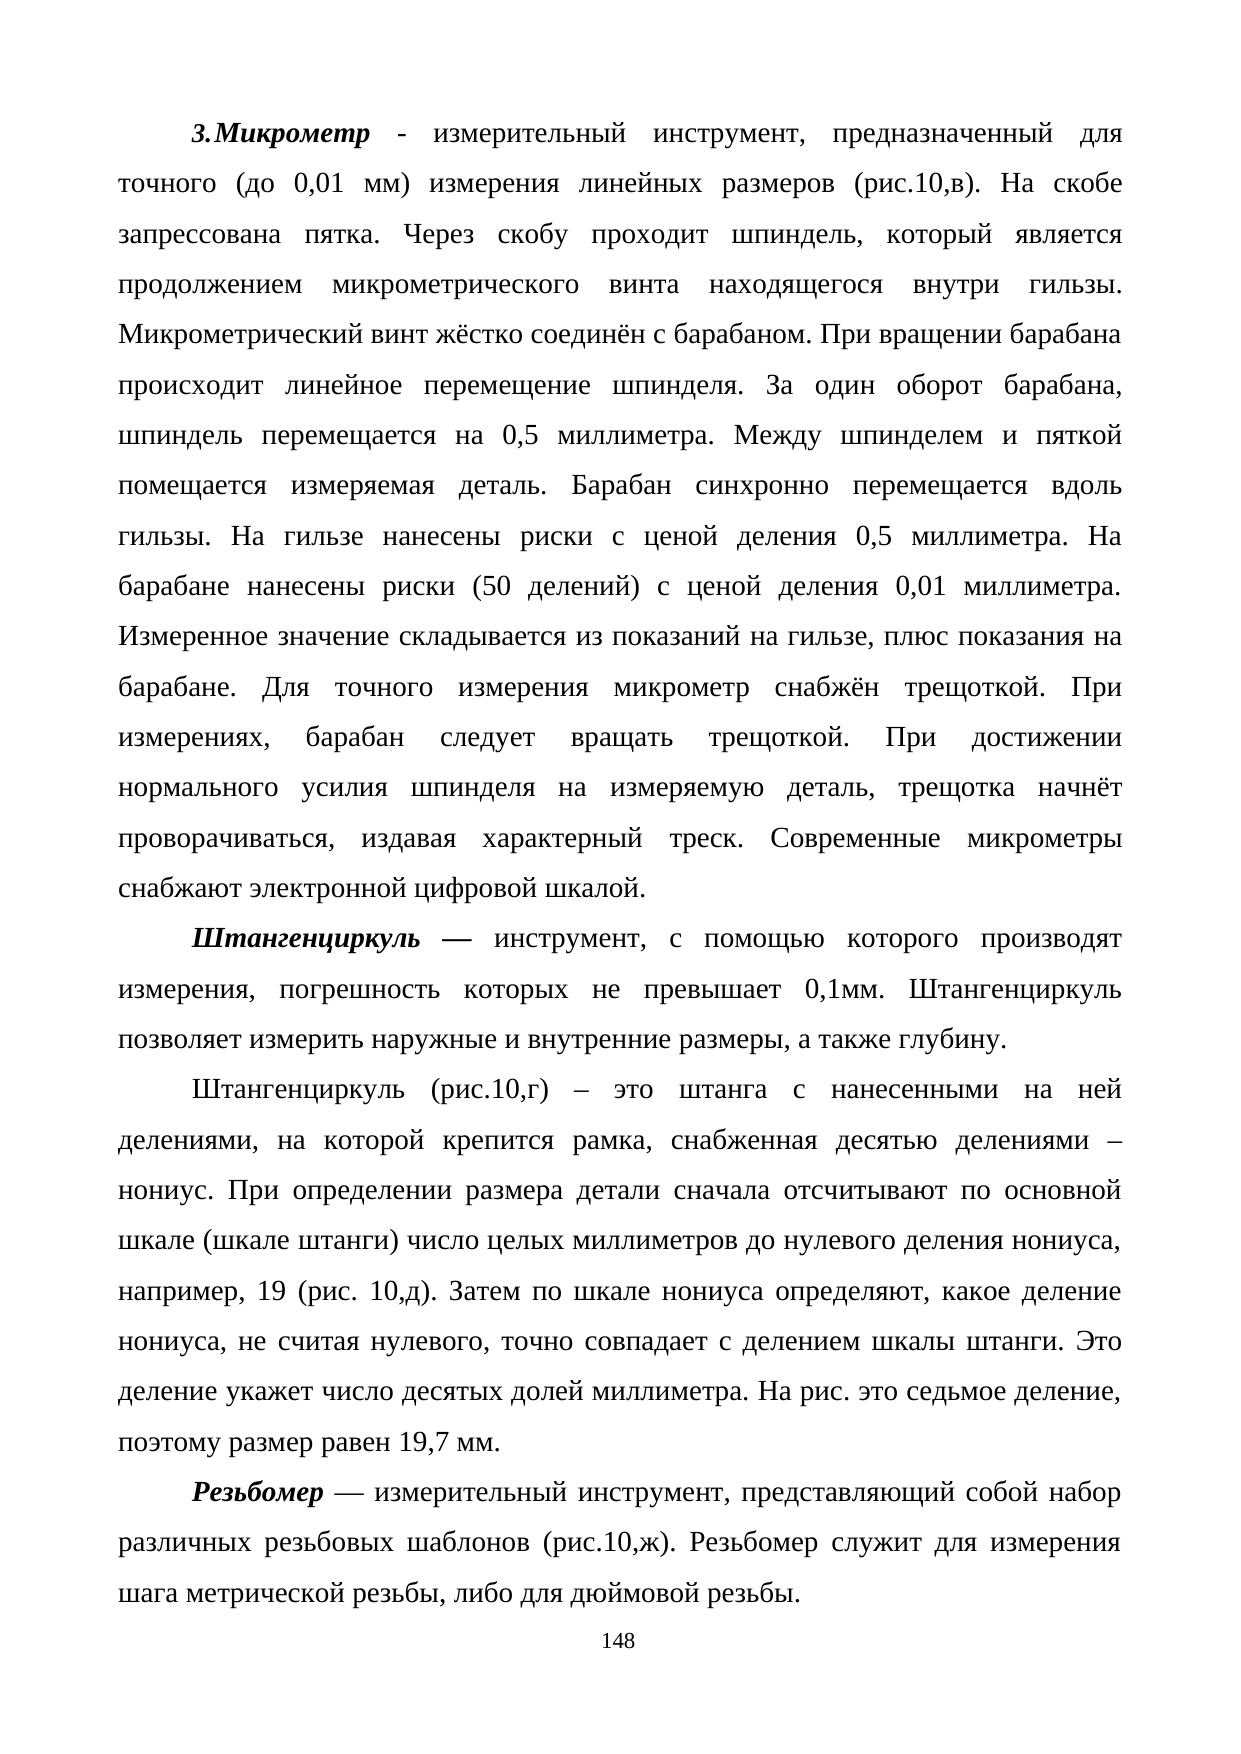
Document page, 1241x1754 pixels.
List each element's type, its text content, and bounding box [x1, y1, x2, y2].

text Резьбомер — измерительный инструмент, представляющий собой набор различных резьбовых шаблонов (рис.10,ж). Резьбомер служит для измерения шага метрической резьбы, либо для дюймовой резьбы. [118, 1474, 1122, 1608]
list Микрометр - измерительный инструмент, предназначенный для точного (до 0,01 мм) измерения линейных размеров (рис.10,в). На скобе запрессована пятка. Через скобу проходит шпиндель, который является продолжением микрометрического винта находящегося внутри гильзы. Микрометрический винт жёстко соединён с барабаном. При вращении барабана происходит линейное перемещение шпинделя. За один оборот барабана, шпиндель перемещается на 0,5 миллиметра. Между шпинделем и пяткой помещается измеряемая деталь. Барабан синхронно перемещается вдоль гильзы. На гильзе нанесены риски с ценой деления 0,5 миллиметра. На барабане нанесены риски (50 делений) с ценой деления 0,01 миллиметра. Измеренное значение складывается из показаний на гильзе, плюс показания на барабане. Для точного измерения микрометр снабжён трещоткой. При измерениях, барабан следует вращать трещоткой. При достижении нормального усилия шпинделя на измеряемую деталь, трещотка начнёт проворачиваться, издавая характерный треск. Современные микрометры снабжают электронной цифровой шкалой. [118, 115, 1123, 903]
text Штангенциркуль — инструмент, с помощью которого производят измерения, погрешность которых не превышает 0,1мм. Штангенциркуль позволяет измерить наружные и внутренние размеры, а также глубину. [118, 921, 1122, 1055]
text Штангенциркуль (рис.10,г) – это штанга с нанесенными на ней делениями, на которой крепится рамка, снабженная десятью делениями – нониус. При определении размера детали сначала отсчитывают по основной шкале (шкале штанги) число целых миллиметров до нулевого деления нониуса, например, 19 (рис. 10,д). Затем по шкале нониуса определяют, какое деление нониуса, не считая нулевого, точно совпадает с делением шкалы штанги. Это деление укажет число десятых долей миллиметра. На рис. это седьмое деление, поэтому размер равен 19,7 мм. [118, 1072, 1122, 1457]
